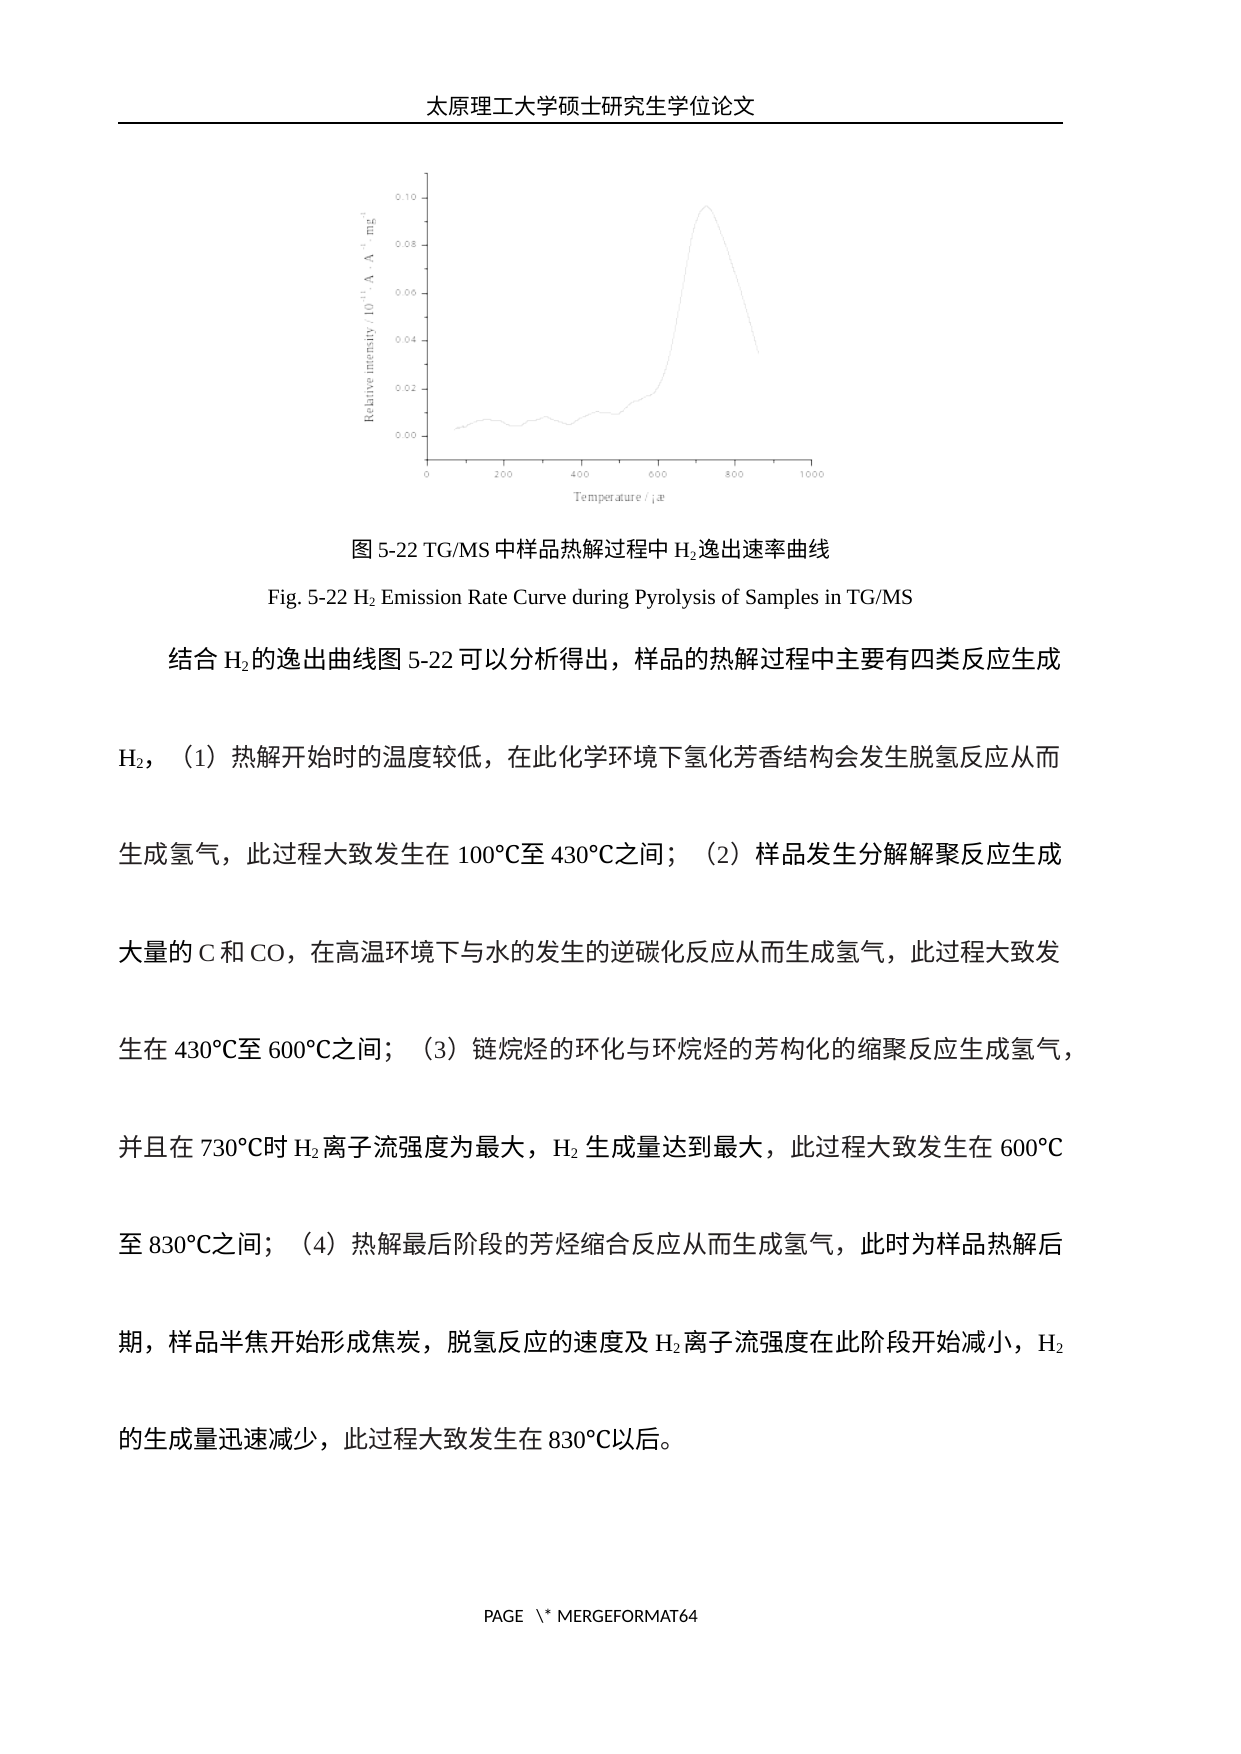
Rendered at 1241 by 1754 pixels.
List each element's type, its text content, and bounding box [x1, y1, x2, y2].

text Fig. 5-22 H2 Emission Rate Curve during Pyrolysis of Samples in TG/MS [118, 580, 1063, 613]
text 图5-22 TG/MS中样品热解过程中H2逸出速率曲线 [118, 532, 1063, 564]
text 结合H2的逸出曲线图5-22可以分析得出，样品的热解过程中主要有四类反应生成H2，（1）热解开始时的温度较低，在此化学环境下氢化芳香结构会发生脱氢反应从而生成氢气，此过程大致发生在100℃至430℃之间；（2）样品发生分解解聚反应生成大量的C和CO，在高温环境下与水的发生的逆碳化反应从而生成氢气，此过程大致发生在430℃至600℃之间；（3）链烷烃的环化与环烷烃的芳构化的缩聚反应生成氢气，并且在730℃时H2离子流强度为最大，H2 生成量达到最大，此过程大致发生在600℃至830℃之间；（4）热解最后阶段的芳烃缩合反应从而生成氢气，此时为样品热解后期，样品半焦开始形成焦炭，脱氢反应的速度及H2离子流强度在此阶段开始减小，H2 的生成量迅速减少，此过程大致发生在830℃以后。 [118, 626, 1063, 1471]
